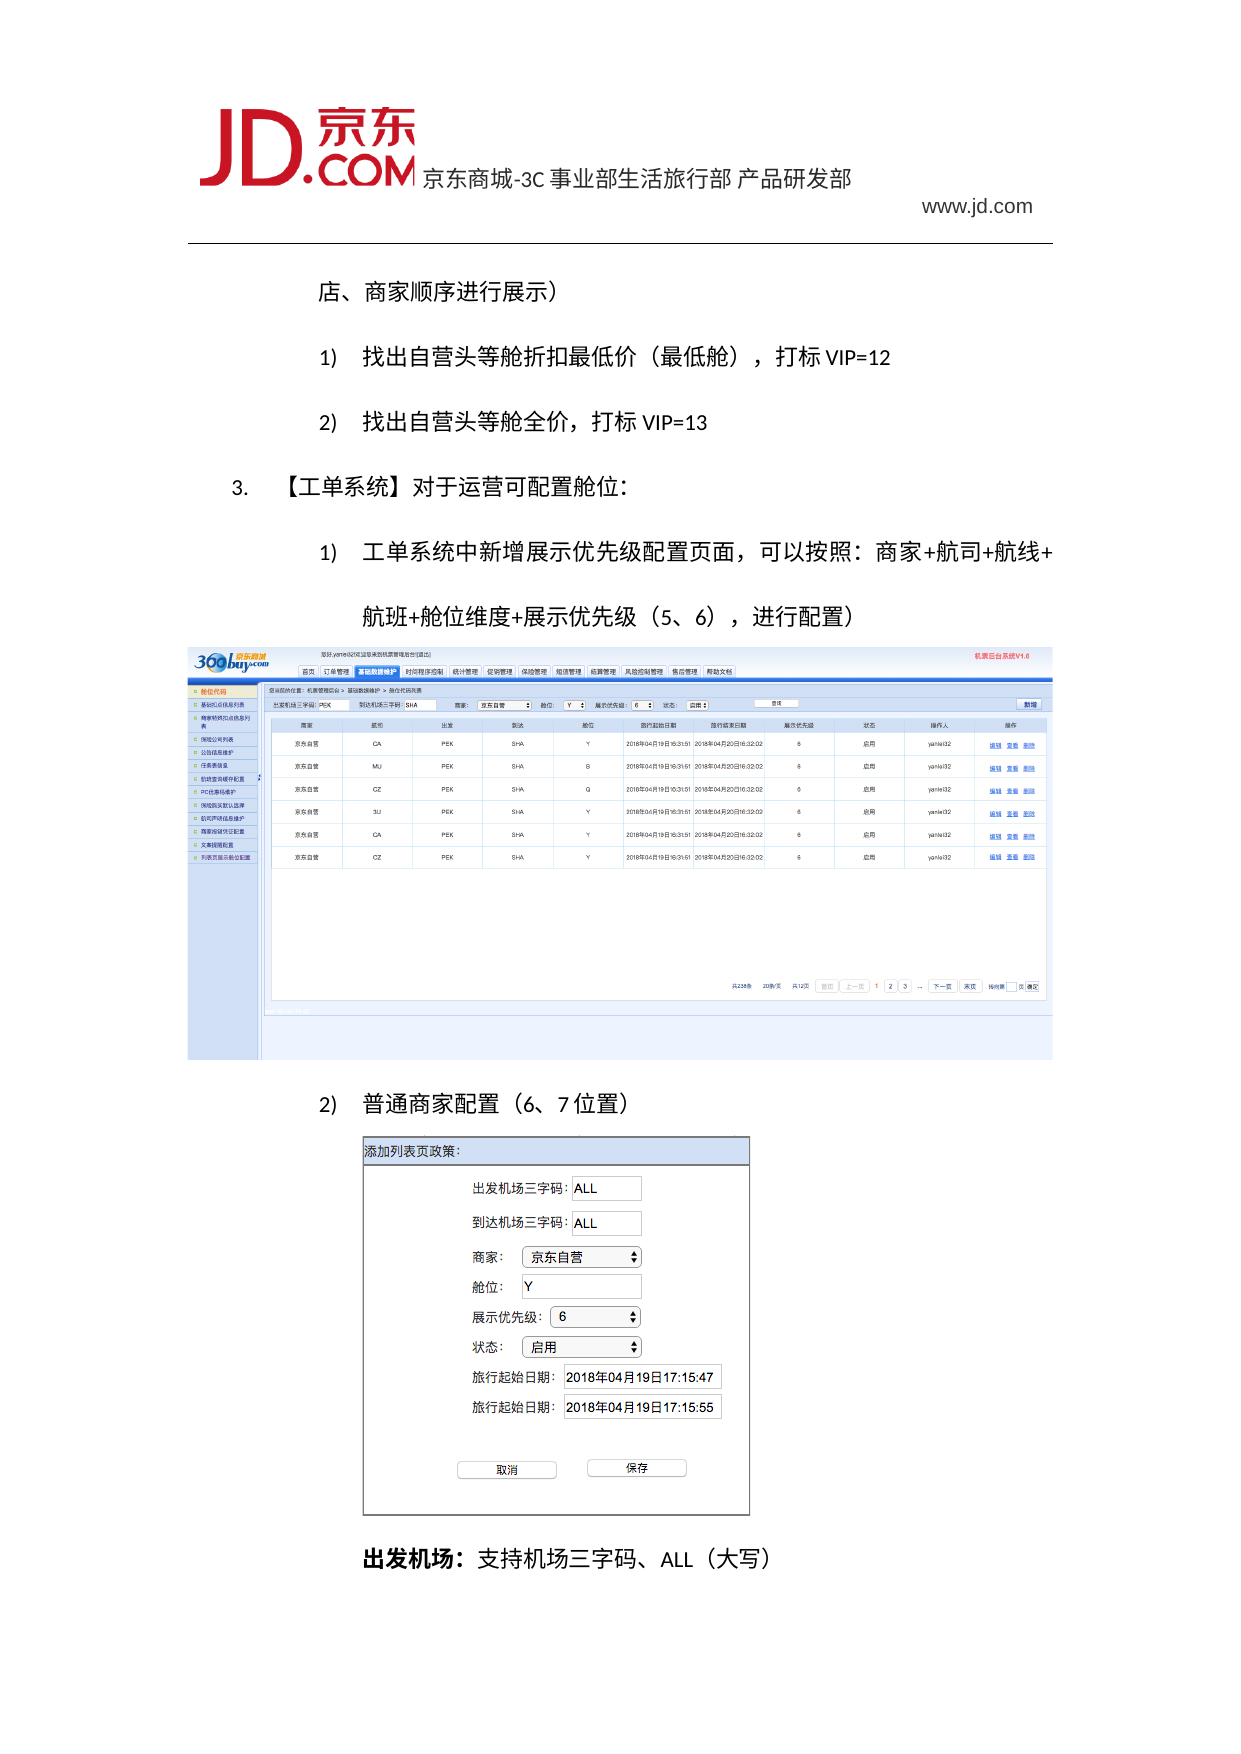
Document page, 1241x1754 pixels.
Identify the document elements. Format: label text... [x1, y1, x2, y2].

list 工单系统中新增展示优先级配置页面，可以按照：商家+航司+航线+航班+舱位维度+展示优先级（5、6），进行配置） [319, 518, 1053, 647]
list 找出自营头等舱全价，打标VIP=13 [319, 388, 1053, 453]
list 【工单系统】对于运营可配置舱位： [231, 453, 1053, 518]
list 找出自营头等舱折扣最低价（最低舱），打标VIP=12 [319, 323, 1053, 388]
picture [362, 1135, 750, 1517]
picture [187, 647, 1053, 1060]
list 出发机场：支持机场三字码、ALL（大写） [362, 1525, 1053, 1590]
list 对于头等舱“F”：（取所有商家最低价，如果价格相同则按照自营、旗舰店、商家顺序进行展示） [275, 258, 1053, 323]
list 普通商家配置（6、7位置） [319, 1070, 1053, 1135]
picture [198, 107, 414, 185]
